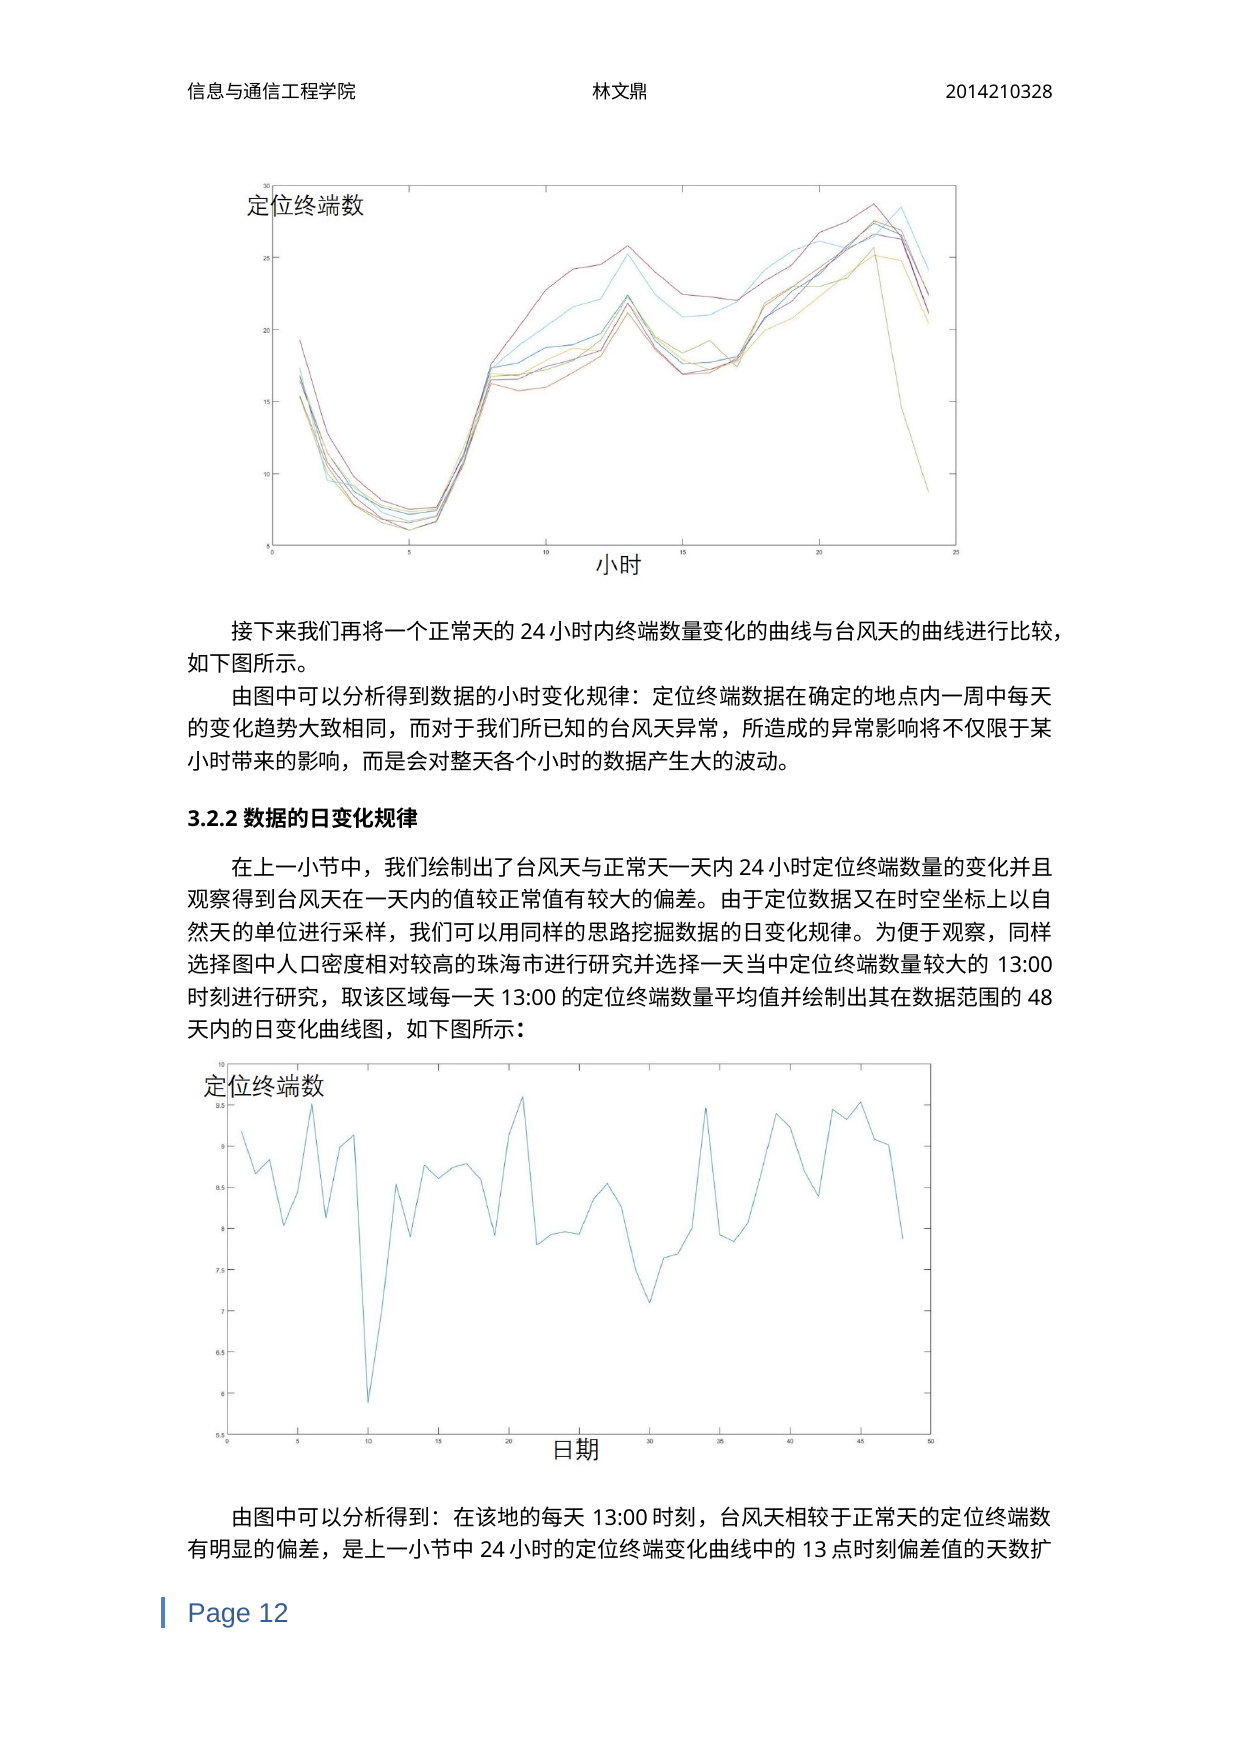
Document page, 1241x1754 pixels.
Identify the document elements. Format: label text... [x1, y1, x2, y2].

picture [231, 158, 969, 592]
text 在上一小节中，我们绘制出了台风天与正常天一天内24小时定位终端数量的变化并且观察得到台风天在一天内的值较正常值有较大的偏差。由于定位数据又在时空坐标上以自然天的单位进行采样，我们可以用同样的思路挖掘数据的日变化规律。为便于观察，同样选择图中人口密度相对较高的珠海市进行研究并选择一天当中定位终端数量较大的13:00时刻进行研究，取该区域每一天13:00的定位终端数量平均值并绘制出其在数据范围的48天内的日变化曲线图，如下图所示： [187, 849, 1053, 1044]
picture [187, 1044, 951, 1478]
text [187, 1499, 1053, 1564]
text 接下来我们再将一个正常天的24小时内终端数量变化的曲线与台风天的曲线进行比较，如下图所示。 [187, 613, 1053, 678]
text 由图中可以分析得到数据的小时变化规律：定位终端数据在确定的地点内一周中每天的变化趋势大致相同，而对于我们所已知的台风天异常，所造成的异常影响将不仅限于某小时带来的影响，而是会对整天各个小时的数据产生大的波动。 [187, 678, 1053, 776]
subtitle 3.2.2 数据的日变化规律 [187, 801, 1053, 833]
